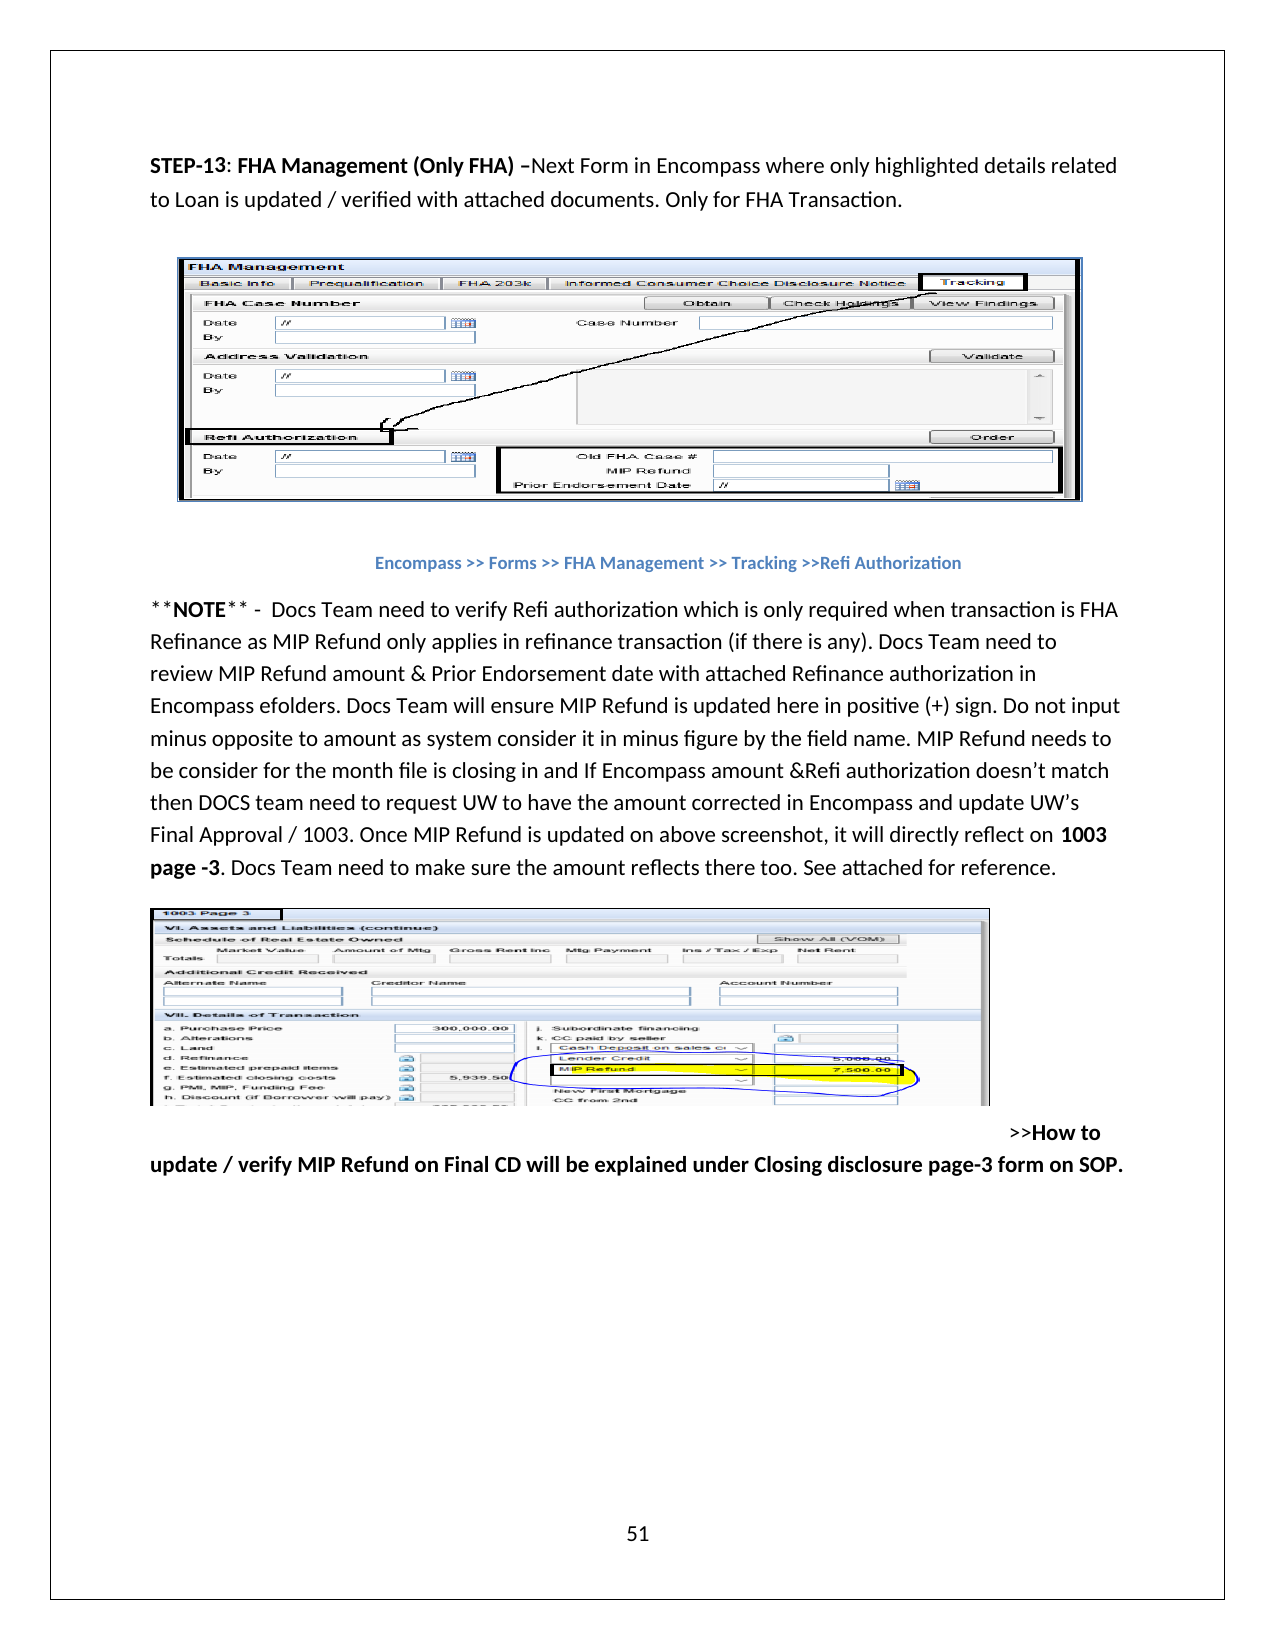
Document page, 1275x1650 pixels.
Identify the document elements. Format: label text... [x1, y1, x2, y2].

text **NOTE** - Docs Team need to verify Refi authorization which is only required when transaction is FHA Refinance as MIP Refund only applies in refinance transaction (if there is any). Docs Team need to review MIP Refund amount & Prior Endorsement date with attached Refinance authorization in Encompass efolders. Docs Team will ensure MIP Refund is updated here in positive (+) sign. Do not input minus opposite to amount as system consider it in minus figure by the field name. MIP Refund needs to be consider for the month file is closing in and If Encompass amount &Refi authorization doesn’t match then DOCS team need to request UW to have the amount corrected in Encompass and update UW’s Final Approval / 1003. Once MIP Refund is updated on above screenshot, it will directly reflect on 1003 page -3. Docs Team need to make sure the amount reflects there too. See attached for reference. [150, 595, 1125, 881]
text Encompass >> Forms >> FHA Management >> Tracking >>Refi Authorization [300, 503, 1107, 574]
picture [150, 908, 991, 1106]
picture [178, 259, 1081, 501]
text >>How to update / verify MIP Refund on Final CD will be explained under Closing disclosure page-3 form on SOP. [150, 1118, 1125, 1178]
text STEP-13: FHA Management (Only FHA) –Next Form in Encompass where only highlighted details related to Loan is updated / verified with attached documents. Only for FHA Transaction. [150, 150, 1125, 213]
